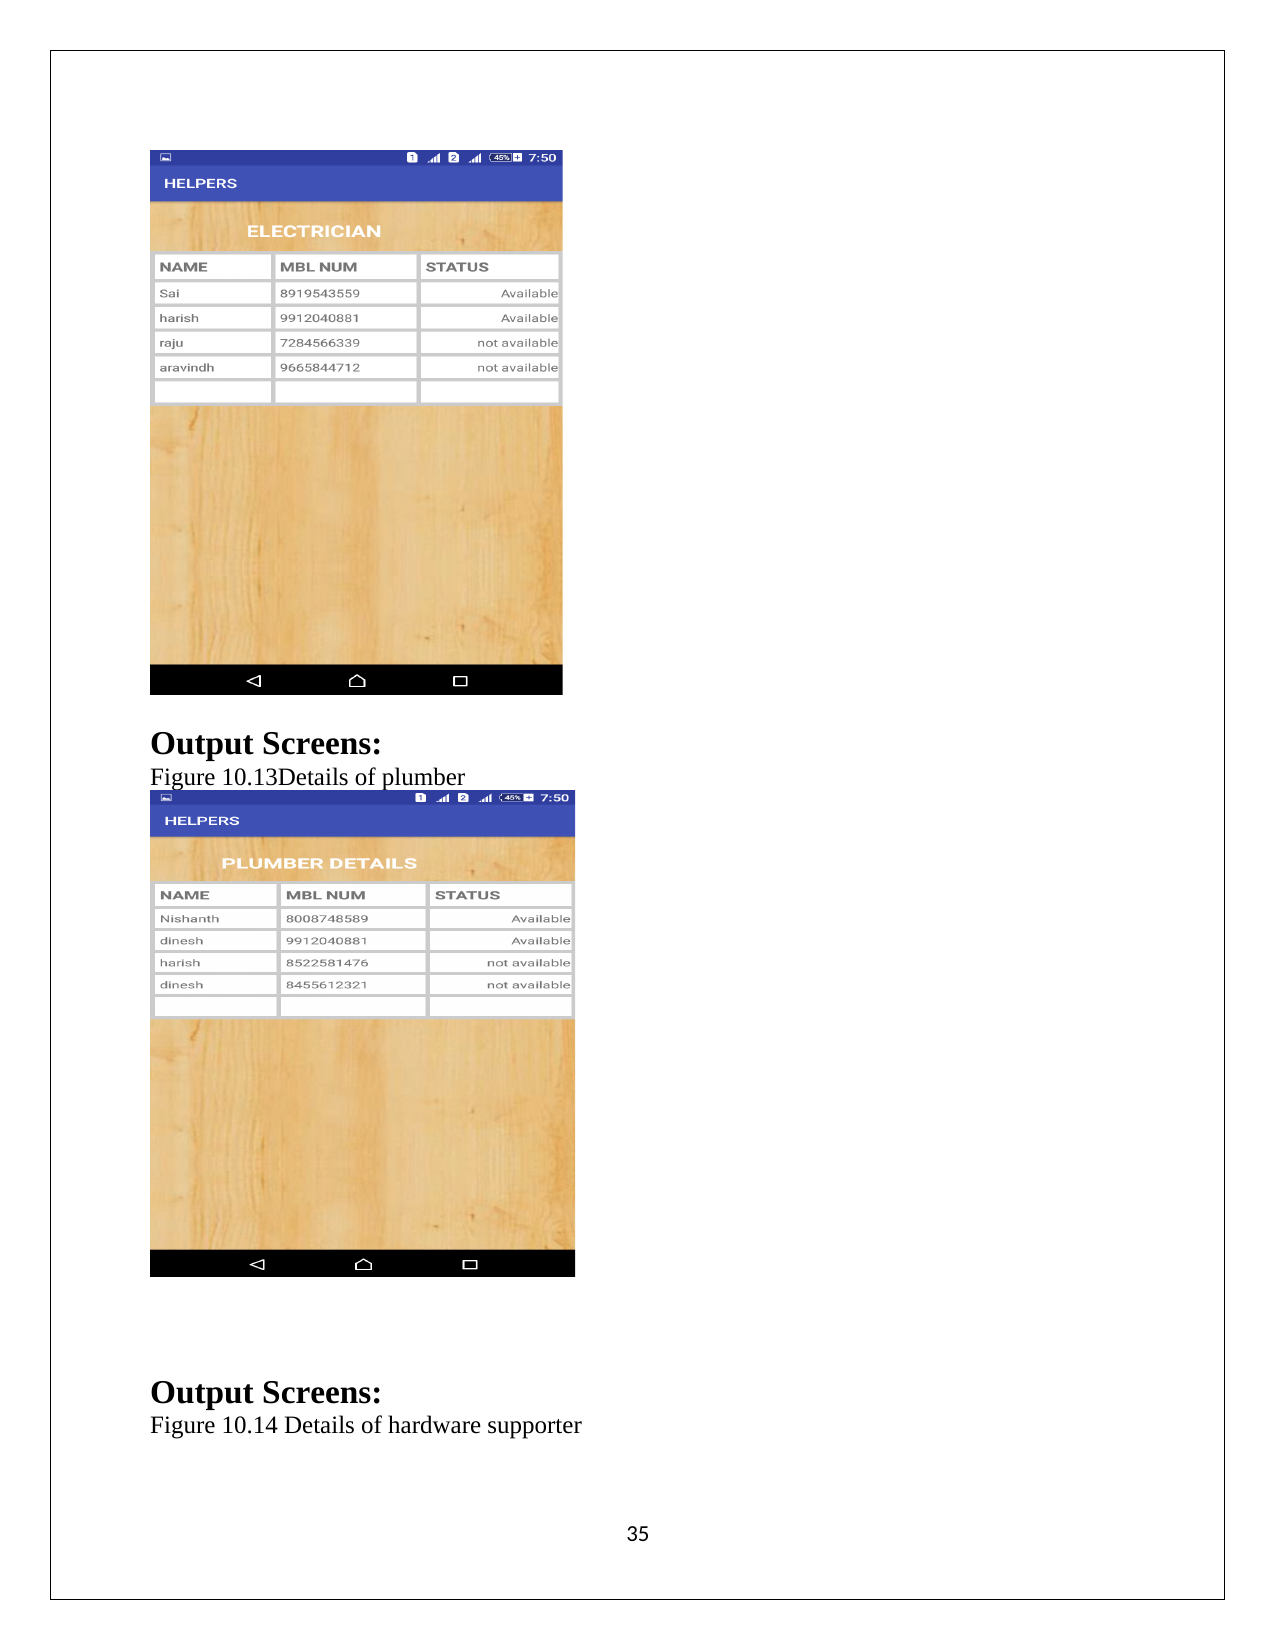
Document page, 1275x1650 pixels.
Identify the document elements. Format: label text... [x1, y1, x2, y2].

text Output Screens: [150, 723, 1125, 762]
text Output Screens: [150, 1372, 1125, 1410]
text Figure 10.13Details of plumber [150, 762, 1125, 790]
picture [150, 790, 575, 1277]
picture [150, 150, 563, 695]
text Figure 10.14 Details of hardware supporter [150, 1410, 1125, 1439]
